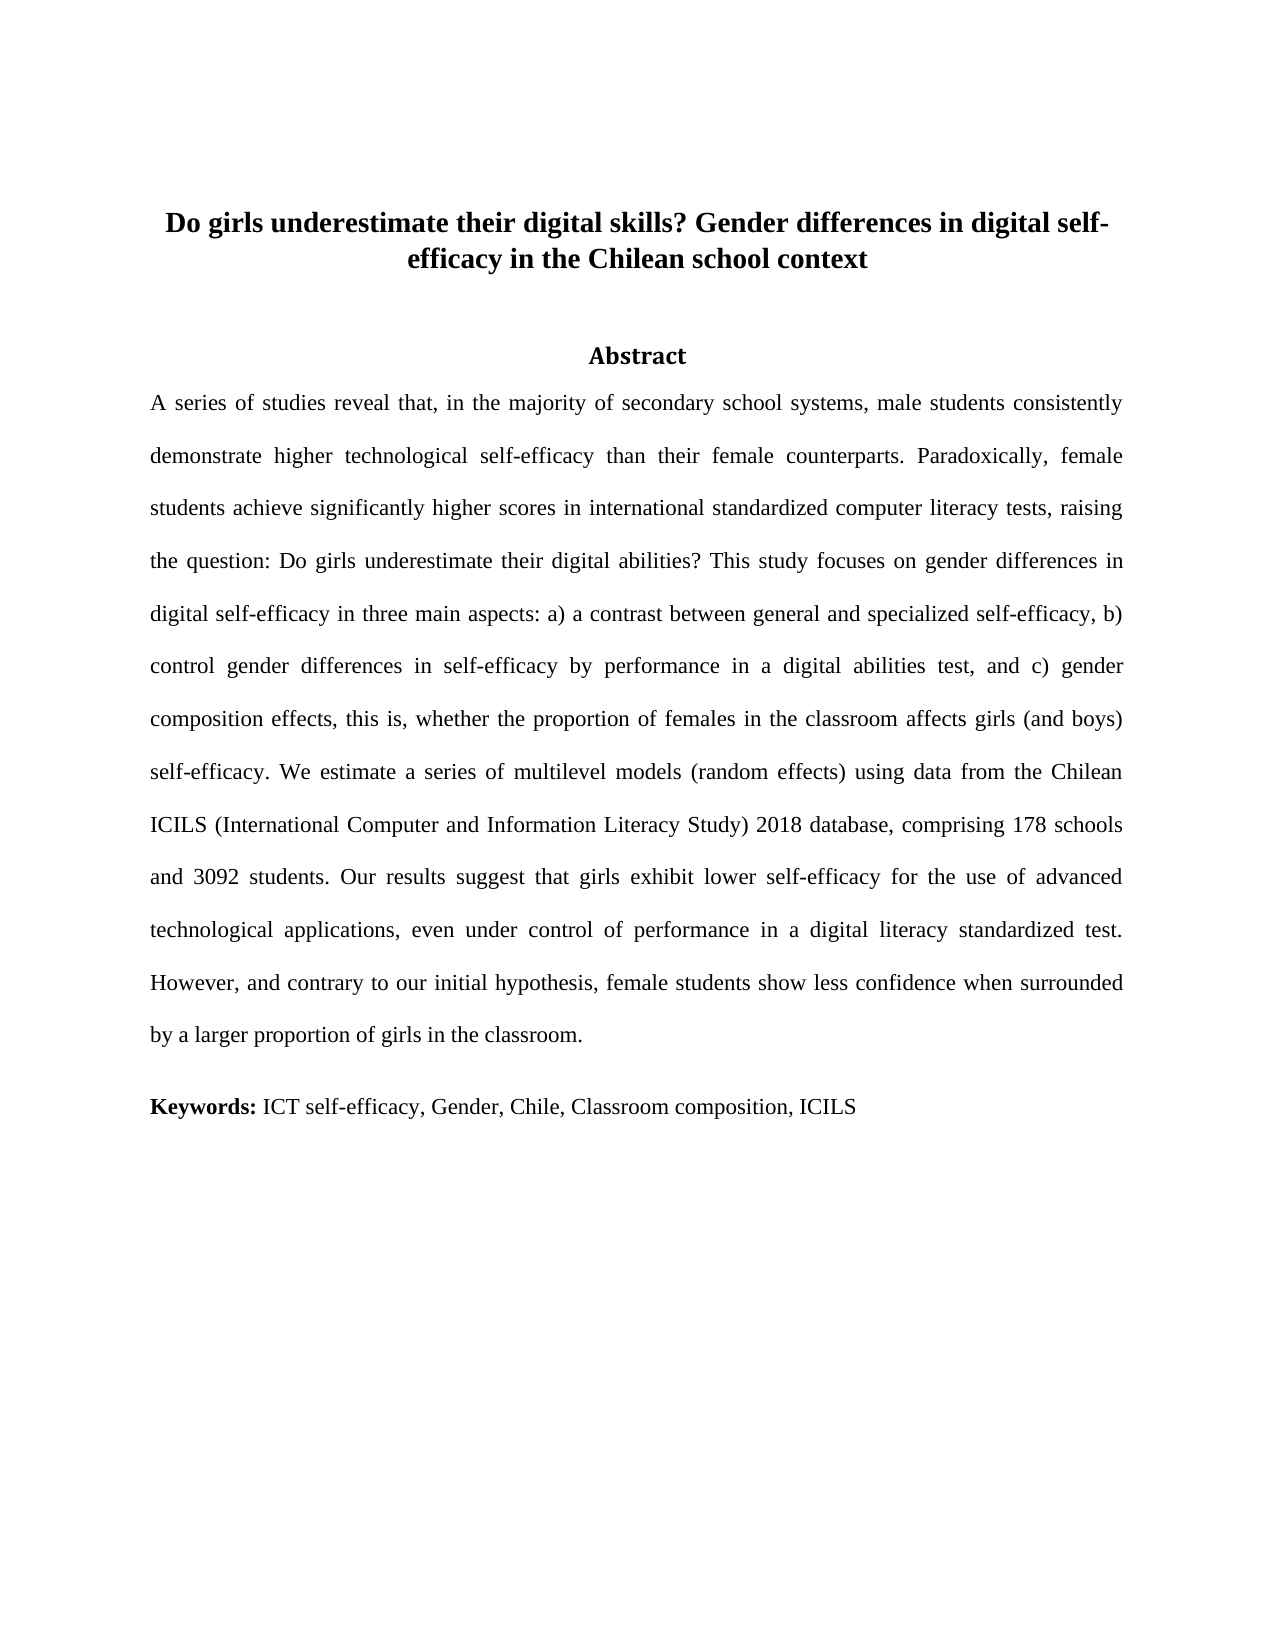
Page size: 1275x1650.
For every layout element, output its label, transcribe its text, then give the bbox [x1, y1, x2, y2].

text Keywords: ICT self-efficacy, Gender, Chile, Classroom composition, ICILS [150, 1093, 1125, 1119]
subtitle Do girls underestimate their digital skills? Gender differences in digital self-efficacy in the Chilean school context [150, 200, 1125, 274]
text Abstract [150, 341, 1125, 370]
text A series of studies reveal that, in the majority of secondary school systems, male students consistently demonstrate higher technological self-efficacy than their female counterparts. Paradoxically, female students achieve significantly higher scores in international standardized computer literacy tests, raising the question: Do girls underestimate their digital abilities? This study focuses on gender differences in digital self-efficacy in three main aspects: a) a contrast between general and specialized self-efficacy, b) control gender differences in self-efficacy by performance in a digital abilities test, and c) gender composition effects, this is, whether the proportion of females in the classroom affects girls (and boys) self-efficacy. We estimate a series of multilevel models (random effects) using data from the Chilean ICILS (International Computer and Information Literacy Study) 2018 database, comprising 178 schools and 3092 students. Our results suggest that girls exhibit lower self-efficacy for the use of advanced technological applications, even under control of performance in a digital literacy standardized test. However, and contrary to our initial hypothesis, female students show less confidence when surrounded by a larger proportion of girls in the classroom. [150, 389, 1125, 1048]
